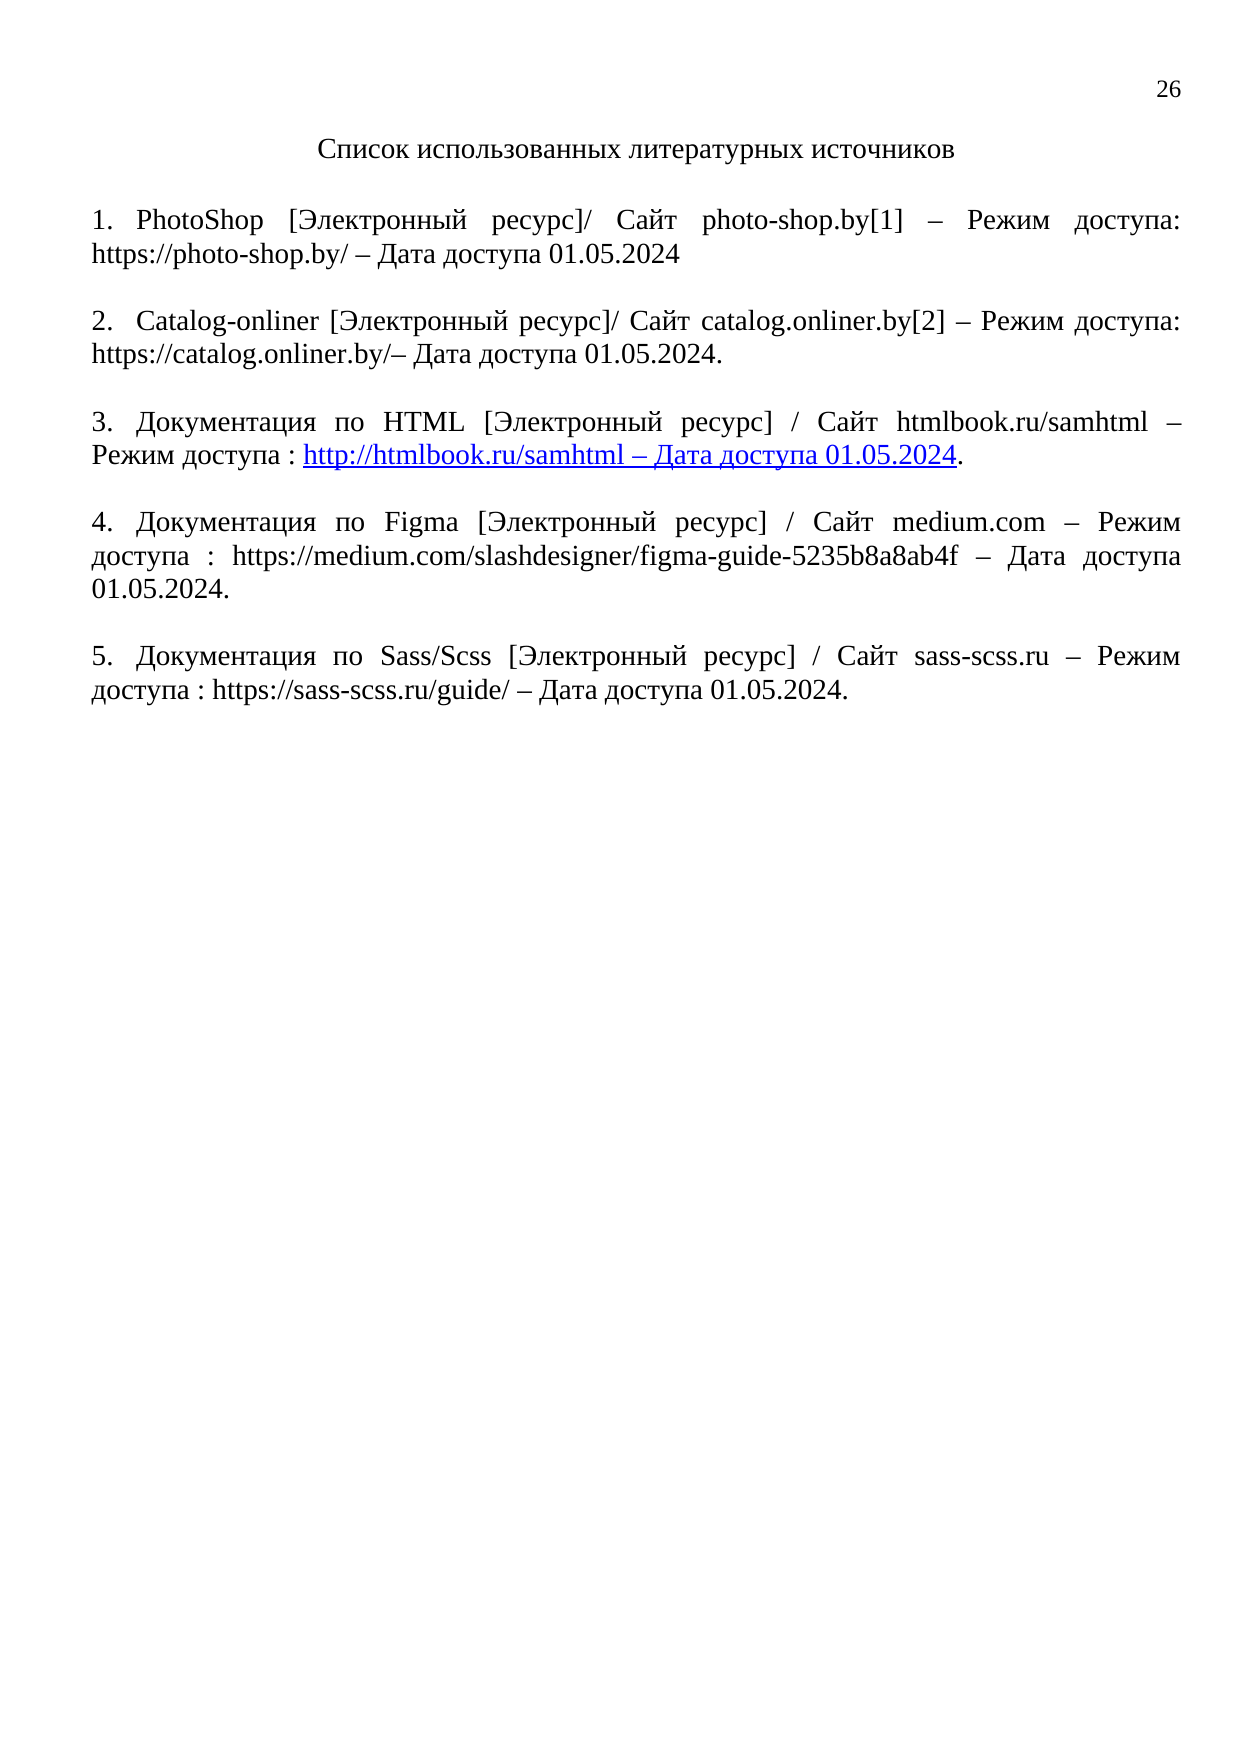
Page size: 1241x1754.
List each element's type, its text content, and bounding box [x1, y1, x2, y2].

list Catalog-onliner [Электронный ресурс]/ Сайт catalog.onliner.by[2] – Режим доступа: https://catalog.onliner.by/– Дата доступа 01.05.2024. [91, 303, 1181, 370]
list Документация по Figma [Электронный ресурс] / Сайт medium.com – Режим доступа : https://medium.com/slashdesigner/figma-guide-5235b8a8ab4f – Дата доступа 01.05.2024. [91, 504, 1181, 605]
list Документация по HTML [Электронный ресурс] / Сайт htmlbook.ru/samhtml – Режим доступа : http://htmlbook.ru/samhtml – Дата доступа 01.05.2024. [91, 404, 1181, 471]
list PhotoShop [Электронный ресурс]/ Сайт photo-shop.by[1] – Режим доступа: https://photo-shop.by/ – Дата доступа 01.05.2024 [91, 202, 1181, 269]
text Список использованных литературных источников [91, 131, 1181, 165]
list Документация по Sass/Scss [Электронный ресурс] / Сайт sass-scss.ru – Режим доступа : https://sass-scss.ru/guide/ – Дата доступа 01.05.2024. [91, 638, 1181, 706]
